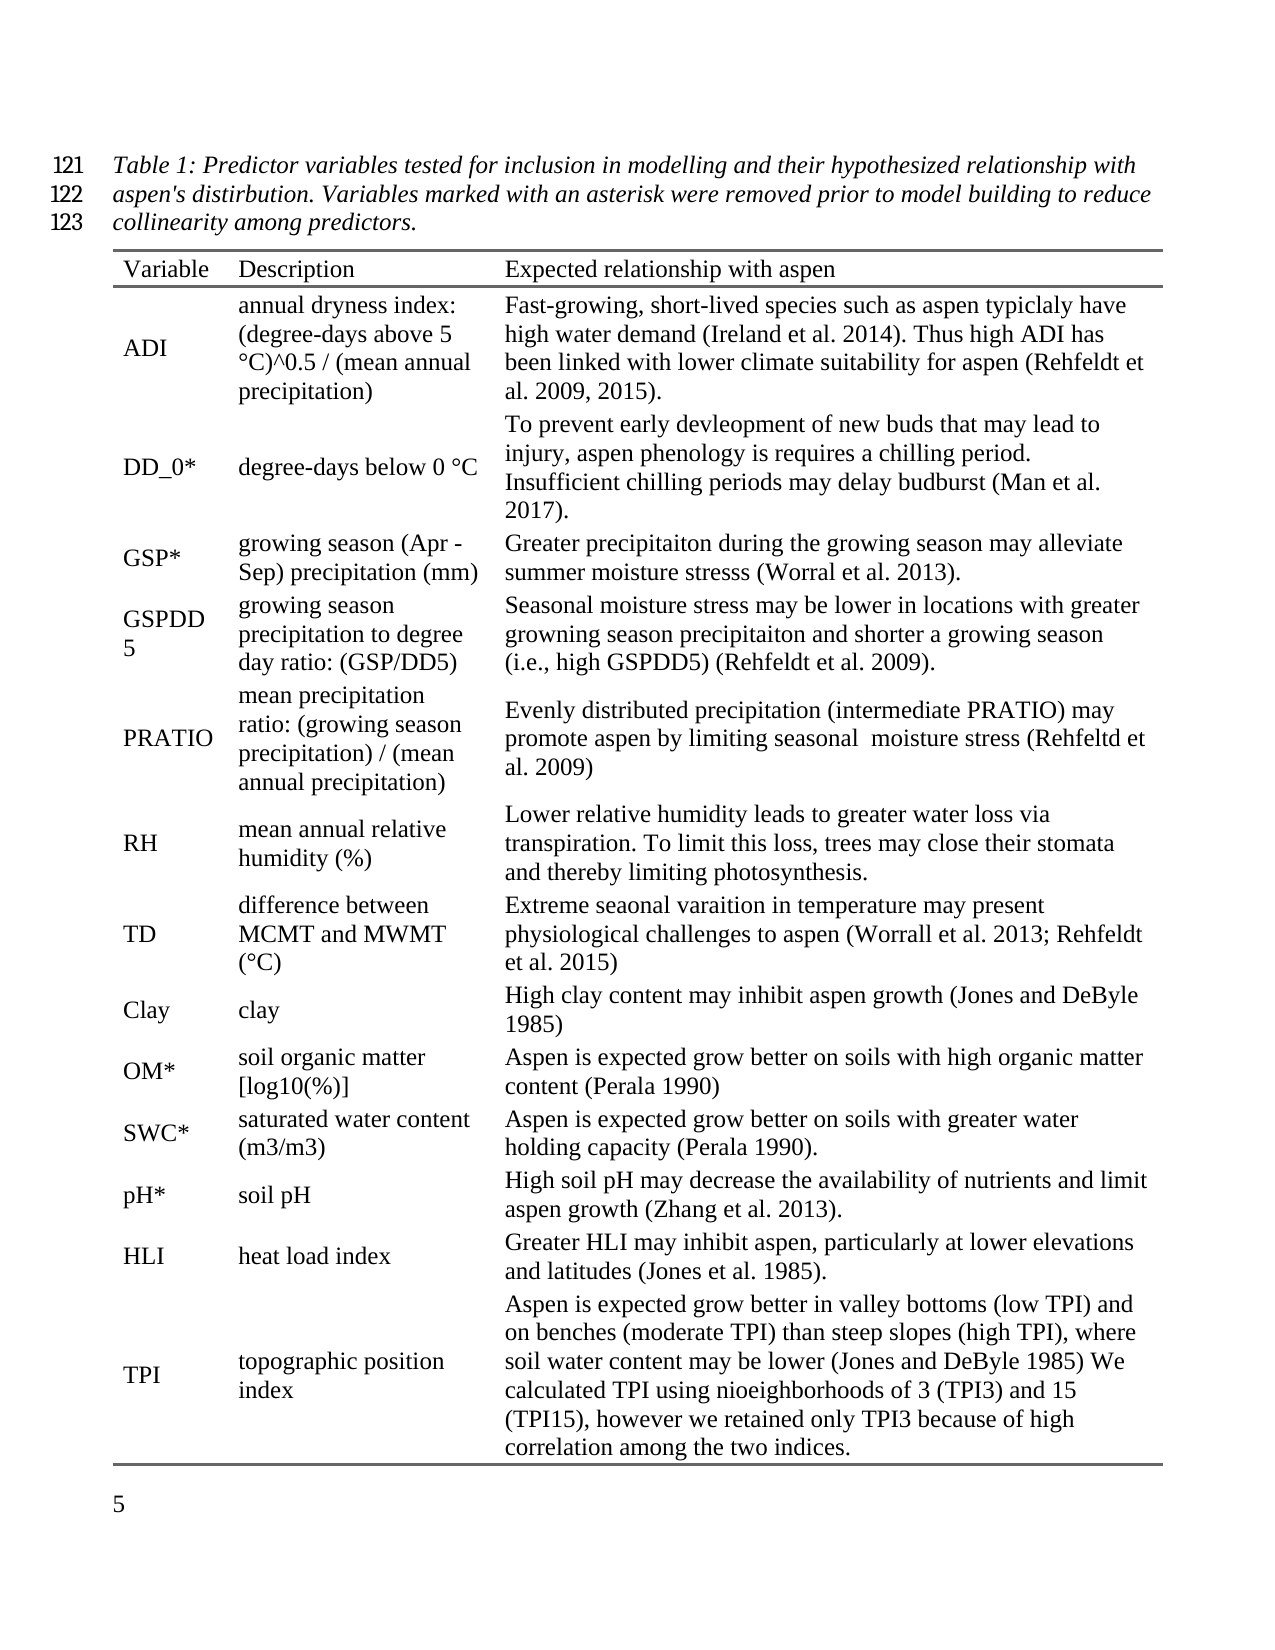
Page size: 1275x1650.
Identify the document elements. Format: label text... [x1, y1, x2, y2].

table_cell Greater precipitaiton during the growing season may alleviate summer moisture stresss (Worral et al. 2013). [494, 526, 1162, 588]
table_cell soil organic matter [log10(%)] [228, 1040, 494, 1102]
table_cell SWC* [113, 1102, 228, 1163]
table_cell difference between MCMT and MWMT (°C) [228, 888, 494, 978]
table_cell ADI [113, 288, 228, 407]
table_cell Evenly distributed precipitation (intermediate PRATIO) may promote aspen by limiting seasonal moisture stress (Rehfeltd et al. 2009) [494, 678, 1162, 797]
table_cell Lower relative humidity leads to greater water loss via transpiration. To limit this loss, trees may close their stomata and thereby limiting photosynthesis. [494, 798, 1162, 888]
table_header Description [228, 252, 494, 285]
text Table 1: Predictor variables tested for inclusion in modelling and their hypothesized relationship with aspen's distirbution. Variables marked with an asterisk were removed prior to model building to reduce collinearity among predictors. [112, 150, 1162, 236]
table_cell GSPDD5 [113, 588, 228, 678]
table_cell mean precipitation ratio: (growing season precipitation) / (mean annual precipitation) [228, 678, 494, 797]
table_cell PRATIO [113, 678, 228, 797]
table_cell TPI [113, 1287, 228, 1463]
table_cell Seasonal moisture stress may be lower in locations with greater growning season precipitaiton and shorter a growing season (i.e., high GSPDD5) (Rehfeldt et al. 2009). [494, 588, 1162, 678]
table_cell growing season precipitation to degree day ratio: (GSP/DD5) [228, 588, 494, 678]
table_cell Aspen is expected grow better in valley bottoms (low TPI) and on benches (moderate TPI) than steep slopes (high TPI), where soil water content may be lower (Jones and DeByle 1985) We calculated TPI using nioeighborhoods of 3 (TPI3) and 15 (TPI15), however we retained only TPI3 because of high correlation among the two indices. [494, 1287, 1162, 1463]
table_cell TD [113, 888, 228, 978]
table_cell Clay [113, 978, 228, 1040]
table_cell RH [113, 798, 228, 888]
table_header Expected relationship with aspen [494, 252, 1162, 285]
table_cell GSP* [113, 526, 228, 588]
table_cell Aspen is expected grow better on soils with high organic matter content (Perala 1990) [494, 1040, 1162, 1102]
table_cell heat load index [228, 1225, 494, 1287]
table_cell growing season (Apr - Sep) precipitation (mm) [228, 526, 494, 588]
table_cell Extreme seaonal varaition in temperature may present physiological challenges to aspen (Worrall et al. 2013; Rehfeldt et al. 2015) [494, 888, 1162, 978]
table_cell annual dryness index: (degree-days above 5 °C)^0.5 / (mean annual precipitation) [228, 288, 494, 407]
table_cell Fast-growing, short-lived species such as aspen typiclaly have high water demand (Ireland et al. 2014). Thus high ADI has been linked with lower climate suitability for aspen (Rehfeldt et al. 2009, 2015). [494, 288, 1162, 407]
table_cell saturated water content (m3/m3) [228, 1102, 494, 1163]
table_cell OM* [113, 1040, 228, 1102]
table_cell clay [228, 978, 494, 1040]
table_cell High clay content may inhibit aspen growth (Jones and DeByle 1985) [494, 978, 1162, 1040]
table_cell mean annual relative humidity (%) [228, 798, 494, 888]
table_cell soil pH [228, 1163, 494, 1225]
table_cell High soil pH may decrease the availability of nutrients and limit aspen growth (Zhang et al. 2013). [494, 1163, 1162, 1225]
table_header Variable [113, 252, 228, 285]
table_cell topographic position index [228, 1287, 494, 1463]
table_cell HLI [113, 1225, 228, 1287]
table_cell degree-days below 0 °C [228, 407, 494, 526]
table_cell DD_0* [113, 407, 228, 526]
table_cell Greater HLI may inhibit aspen, particularly at lower elevations and latitudes (Jones et al. 1985). [494, 1225, 1162, 1287]
table_cell To prevent early devleopment of new buds that may lead to injury, aspen phenology is requires a chilling period. Insufficient chilling periods may delay budburst (Man et al. 2017). [494, 407, 1162, 526]
table_cell pH* [113, 1163, 228, 1225]
table_cell Aspen is expected grow better on soils with greater water holding capacity (Perala 1990). [494, 1102, 1162, 1163]
